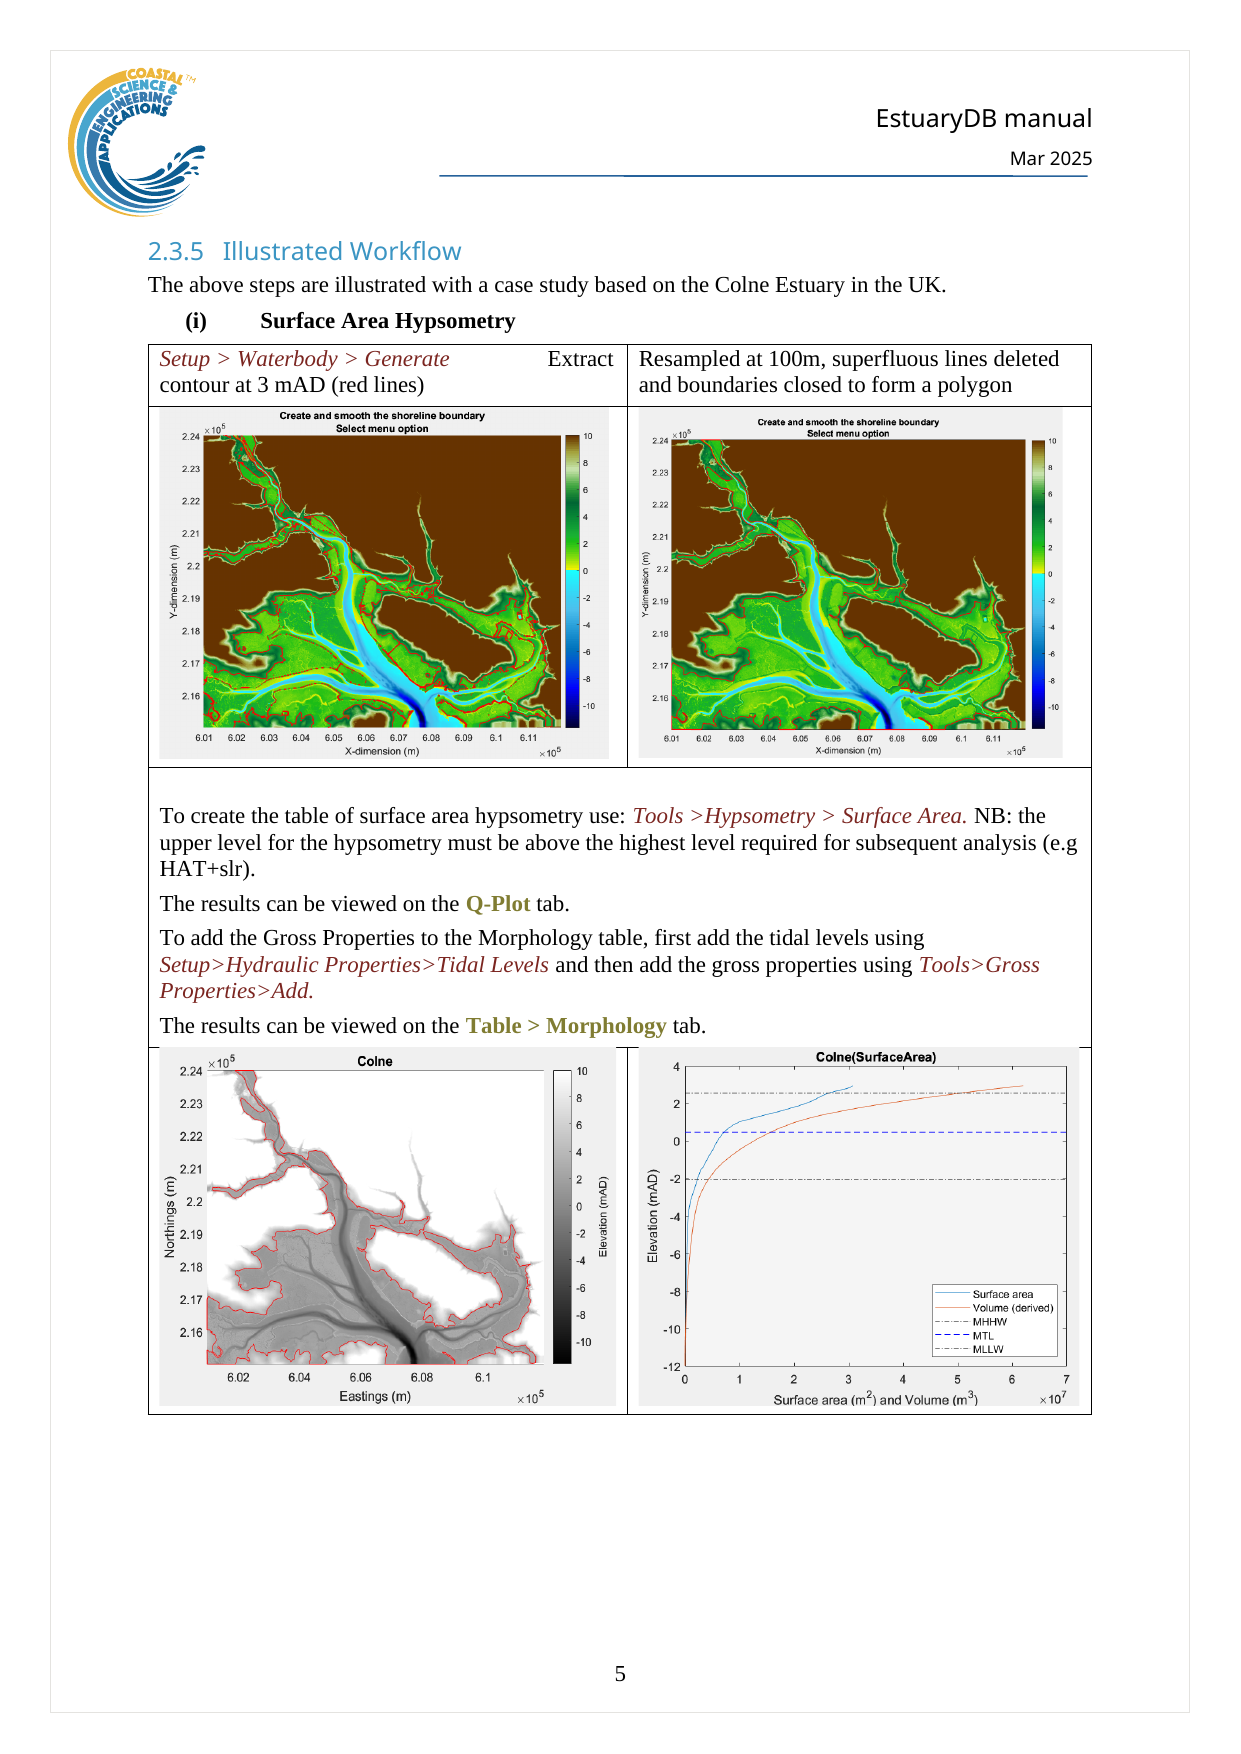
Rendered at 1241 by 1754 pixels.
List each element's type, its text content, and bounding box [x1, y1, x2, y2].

text The above steps are illustrated with a case study based on the Colne Estuary in the UK. [148, 271, 1093, 297]
table_cell [149, 407, 627, 767]
list Surface Area Hypsometry [185, 307, 1093, 334]
picture [159, 1047, 617, 1406]
table_cell To create the table of surface area hypsometry use: Tools >Hypsometry > Surface Area. NB: the upper level for the hypsometry must be above the highest level required for subsequent analysis (e.g HAT+slr). The results can be viewed on the Q-Plot tab. To add the Gross Properties to the Morphology table, first add the tidal levels using Setup>Hydraulic Properties>Tidal Levels and then add the gross properties using Tools>Gross Properties>Add. The results can be viewed on the Table > Morphology tab. [149, 768, 1091, 1047]
table_cell [628, 407, 1091, 767]
picture [638, 407, 1063, 758]
table_header Resampled at 100m, superfluous lines deleted and boundaries closed to form a polygon [628, 345, 1091, 406]
table_cell [149, 1048, 627, 1414]
table_header Setup > Waterbody > Generate Extract contour at 3 mAD (red lines) [149, 345, 627, 406]
subtitle Illustrated Workflow [148, 234, 1093, 268]
table_cell [628, 1048, 1091, 1414]
picture [638, 1047, 1080, 1406]
picture [159, 407, 609, 759]
